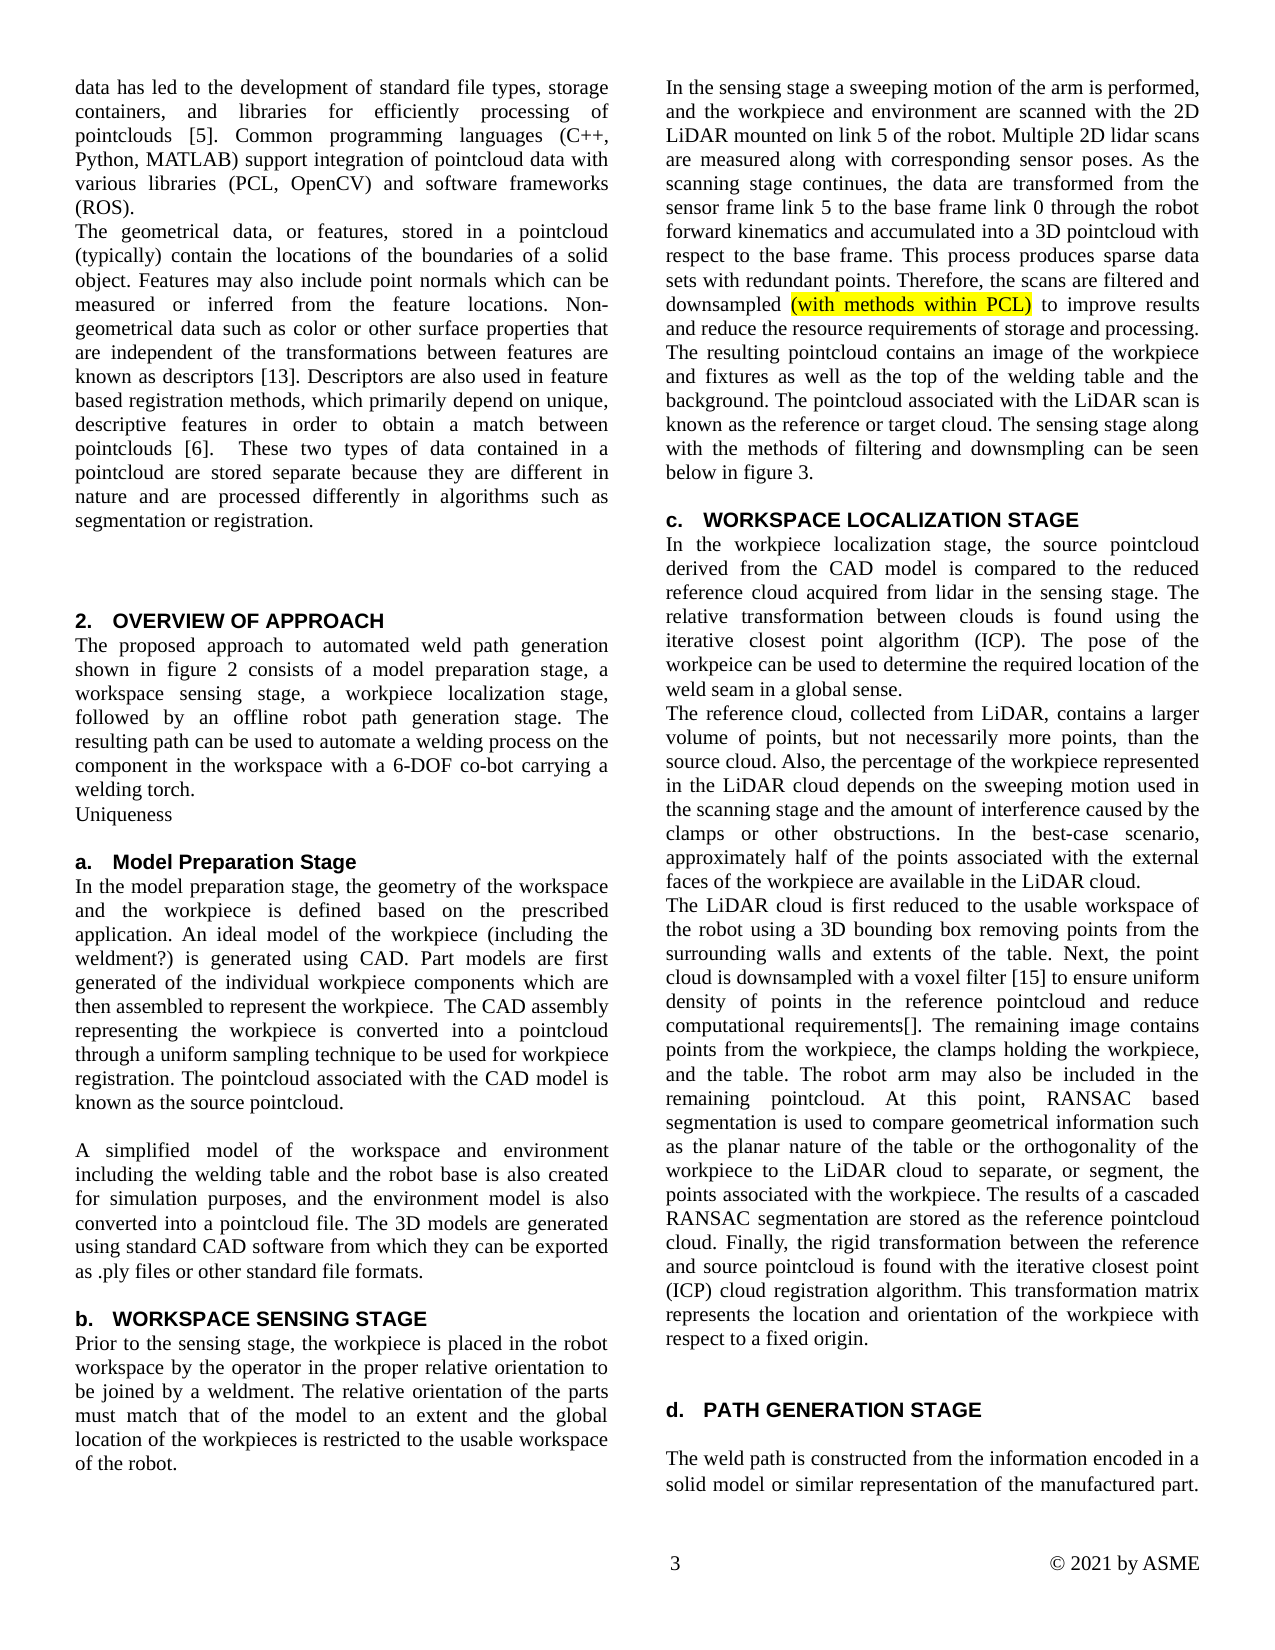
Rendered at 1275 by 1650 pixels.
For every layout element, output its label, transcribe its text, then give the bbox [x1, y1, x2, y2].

text In the sensing stage a sweeping motion of the arm is performed, and the workpiece and environment are scanned with the 2D LiDAR mounted on link 5 of the robot. Multiple 2D lidar scans are measured along with corresponding sensor poses. As the scanning stage continues, the data are transformed from the sensor frame link 5 to the base frame link 0 through the robot forward kinematics and accumulated into a 3D pointcloud with respect to the base frame. This process produces sparse data sets with redundant points. Therefore, the scans are filtered and downsampled (with methods within PCL) to improve results and reduce the resource requirements of storage and processing. The resulting pointcloud contains an image of the workpiece and fixtures as well as the top of the welding table and the background. The pointcloud associated with the LiDAR scan is known as the reference or target cloud. The sensing stage along with the methods of filtering and downsmpling can be seen below in figure 3. [666, 75, 1200, 484]
text In the workpiece localization stage, the source pointcloud derived from the CAD model is compared to the reduced reference cloud acquired from lidar in the sensing stage. The relative transformation between clouds is found using the iterative closest point algorithm (ICP). The pose of the workpeice can be used to determine the required location of the weld seam in a global sense. [666, 532, 1200, 701]
list Model Preparation Stage [75, 849, 609, 873]
text A simplified model of the workspace and environment including the welding table and the robot base is also created for simulation purposes, and the environment model is also converted into a pointcloud file. The 3D models are generated using standard CAD software from which they can be exported as .ply files or other standard file formats. [75, 1138, 609, 1283]
text The geometrical data, or features, stored in a pointcloud (typically) contain the locations of the boundaries of a solid object. Features may also include point normals which can be measured or inferred from the feature locations. Non-geometrical data such as color or other surface properties that are independent of the transformations between features are known as descriptors [13]. Descriptors are also used in feature based registration methods, which primarily depend on unique, descriptive features in order to obtain a match between pointclouds [6]. These two types of data contained in a pointcloud are stored separate because they are different in nature and are processed differently in algorithms such as segmentation or registration. [75, 219, 609, 532]
text The LiDAR cloud is first reduced to the usable workspace of the robot using a 3D bounding box removing points from the surrounding walls and extents of the table. Next, the point cloud is downsampled with a voxel filter [15] to ensure uniform density of points in the reference pointcloud and reduce computational requirements[]. The remaining image contains points from the workpiece, the clamps holding the workpiece, and the table. The robot arm may also be included in the remaining pointcloud. At this point, RANSAC based segmentation is used to compare geometrical information such as the planar nature of the table or the orthogonality of the workpiece to the LiDAR cloud to separate, or segment, the points associated with the workpiece. The results of a cascaded RANSAC segmentation are stored as the reference pointcloud cloud. Finally, the rigid transformation between the reference and source pointcloud is found with the iterative closest point (ICP) cloud registration algorithm. This transformation matrix represents the location and orientation of the workpiece with respect to a fixed origin. [666, 893, 1200, 1350]
list WORKSPACE SENSING STAGE [75, 1307, 609, 1331]
list OVERVIEW OF APPROACH [75, 609, 609, 633]
text The reference cloud, collected from LiDAR, contains a larger volume of points, but not necessarily more points, than the source cloud. Also, the percentage of the workpiece represented in the LiDAR cloud depends on the sweeping motion used in the scanning stage and the amount of interference caused by the clamps or other obstructions. In the best-case scenario, approximately half of the points associated with the external faces of the workpiece are available in the LiDAR cloud. [666, 701, 1200, 893]
list WORKSPACE LOCALIZATION STAGE [666, 508, 1200, 532]
text Prior to the sensing stage, the workpiece is placed in the robot workspace by the operator in the proper relative orientation to be joined by a weldment. The relative orientation of the parts must match that of the model to an extent and the global location of the workpieces is restricted to the usable workspace of the robot. [75, 1331, 609, 1475]
list PATH GENERATION STAGE [666, 1398, 1200, 1422]
text Uniqueness [75, 801, 609, 826]
text The proposed approach to automated weld path generation shown in figure 2 consists of a model preparation stage, a workspace sensing stage, a workpiece localization stage, followed by an offline robot path generation stage. The resulting path can be used to automate a welding process on the component in the workspace with a 6-DOF co-bot carrying a welding torch. [75, 633, 609, 801]
text In the model preparation stage, the geometry of the workspace and the workpiece is defined based on the prescribed application. An ideal model of the workpiece (including the weldment?) is generated using CAD. Part models are first generated of the individual workpiece components which are then assembled to represent the workpiece. The CAD assembly representing the workpiece is converted into a pointcloud through a uniform sampling technique to be used for workpiece registration. The pointcloud associated with the CAD model is known as the source pointcloud. [75, 873, 609, 1114]
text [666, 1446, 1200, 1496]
